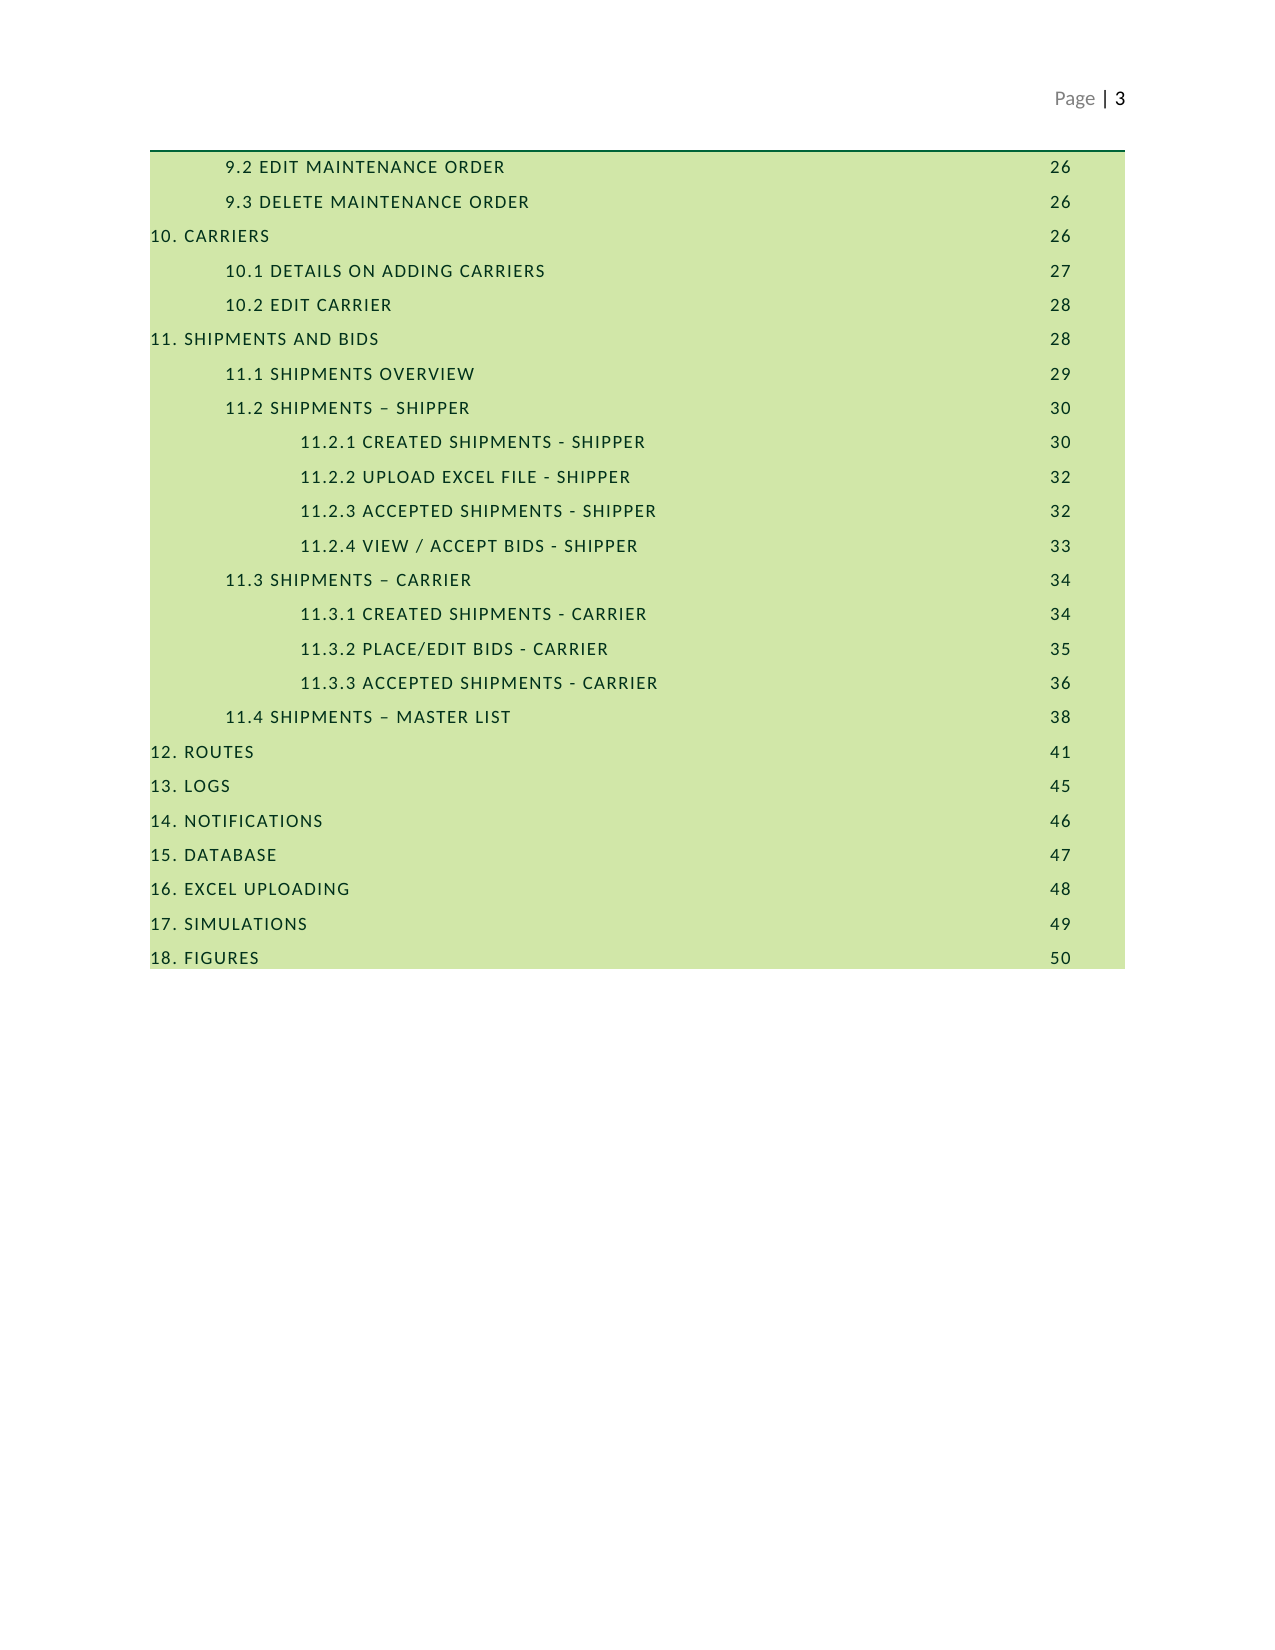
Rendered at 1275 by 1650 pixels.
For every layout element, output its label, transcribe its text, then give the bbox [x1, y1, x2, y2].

subtitle 9.3 Delete Maintenance Order 26 [150, 184, 1125, 213]
subtitle 11.3 shipments – carrier 34 [150, 562, 1125, 591]
subtitle 11.2.1 Created Shipments - Shipper 30 [150, 425, 1125, 454]
subtitle 14. Notifications 46 [150, 803, 1125, 832]
subtitle 11.4 Shipments – Master List 38 [150, 700, 1125, 729]
subtitle 11.1 Shipments Overview 29 [150, 356, 1125, 385]
subtitle 11.3.2 Place/edit Bids - carrier 35 [150, 631, 1125, 660]
subtitle 10. Carriers 26 [150, 219, 1125, 247]
subtitle 9.2 Edit Maintenance Order 26 [150, 152, 1125, 179]
subtitle 11. Shipments and Bids 28 [150, 322, 1125, 351]
subtitle 17. Simulations 49 [150, 906, 1125, 935]
subtitle 11.2 Shipments – SHIPPER 30 [150, 391, 1125, 419]
subtitle 18. Figures 50 [150, 941, 1125, 969]
subtitle 10.1 Details on Adding Carriers 27 [150, 253, 1125, 282]
subtitle 11.2.3 accepted shipments - shipper 32 [150, 494, 1125, 522]
subtitle 11.3.1 Created shipments - carrier 34 [150, 597, 1125, 626]
subtitle 12. Routes 41 [150, 734, 1125, 763]
subtitle 11.2.4 view / accept bids - shipper 33 [150, 528, 1125, 557]
subtitle 13. Logs 45 [150, 769, 1125, 797]
subtitle 16. EXCEL UPLOADING 48 [150, 872, 1125, 901]
subtitle 11.3.3 Accepted Shipments - carrier 36 [150, 666, 1125, 694]
subtitle 11.2.2 Upload excel file - shipper 32 [150, 459, 1125, 488]
subtitle 10.2 Edit Carrier 28 [150, 287, 1125, 316]
subtitle 15. DataBase 47 [150, 837, 1125, 866]
